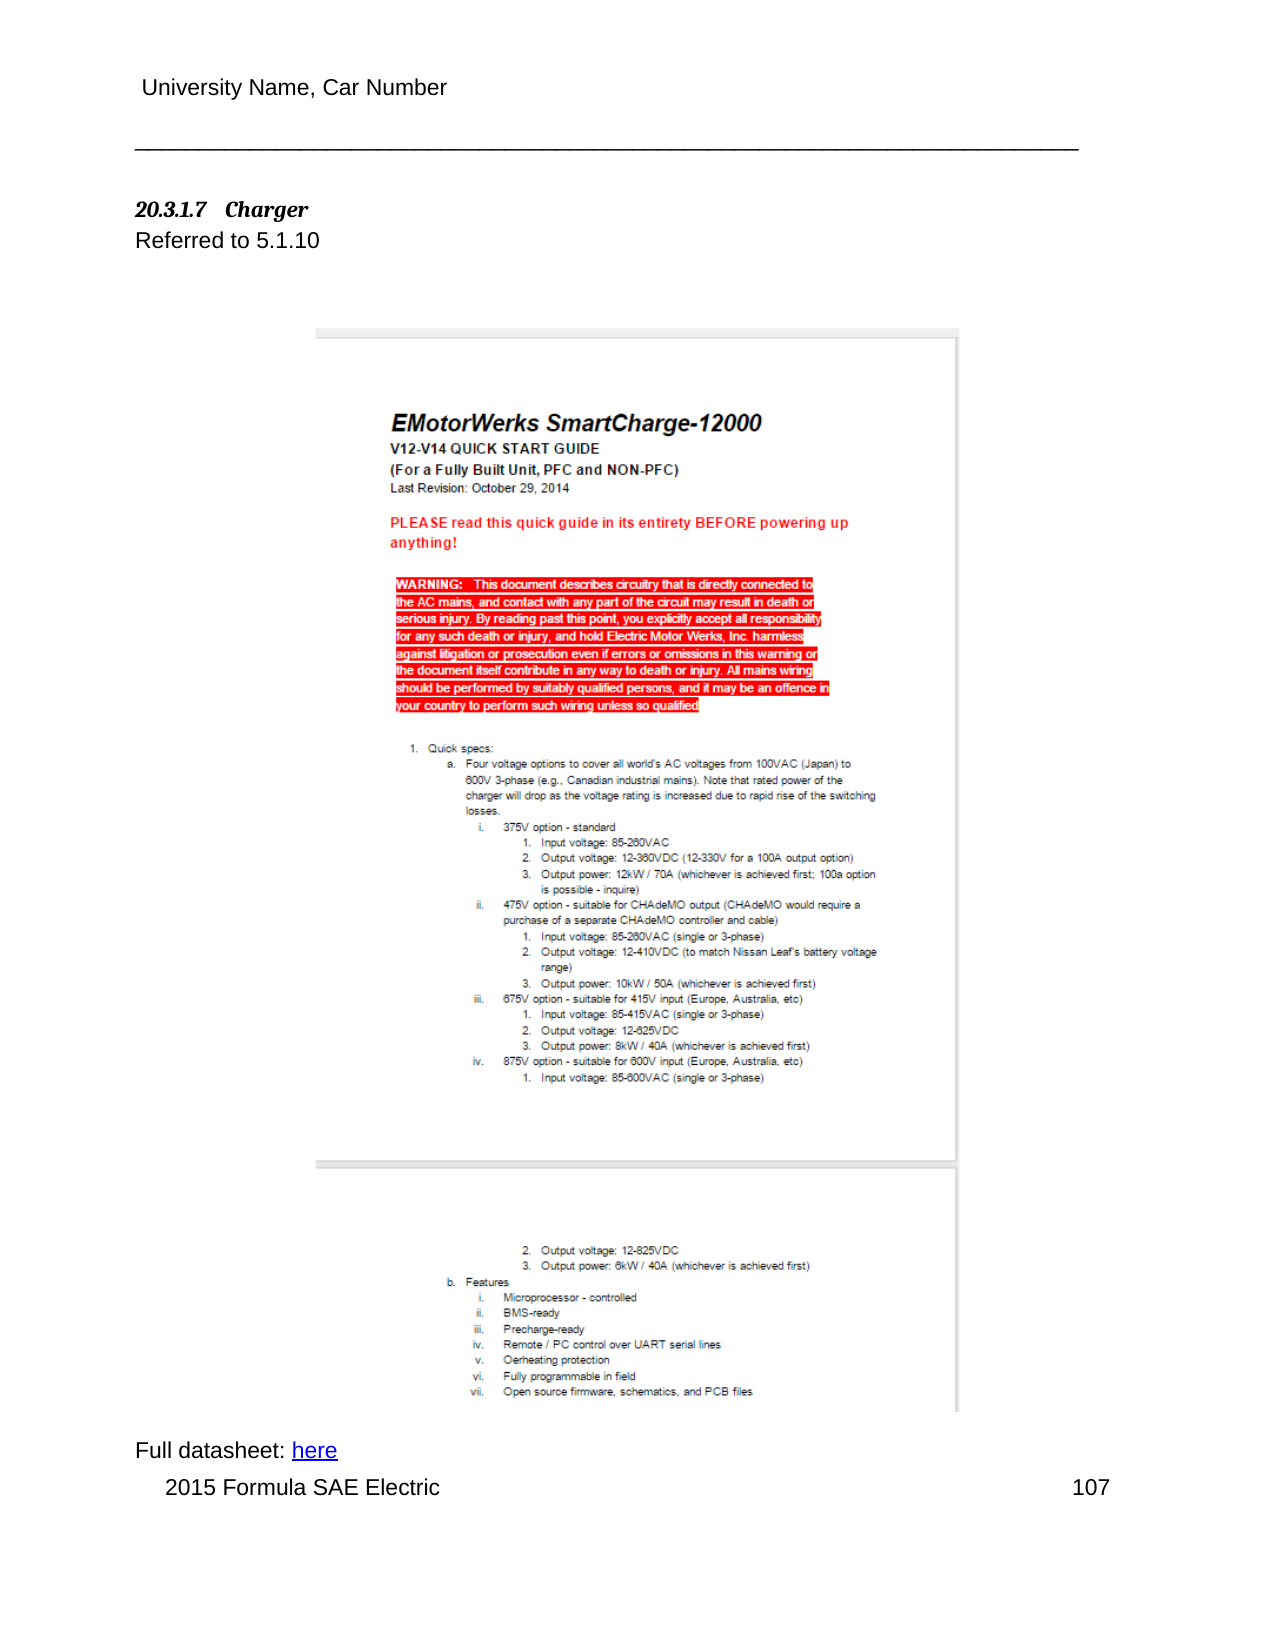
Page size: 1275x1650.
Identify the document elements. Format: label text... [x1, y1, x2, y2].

text Referred to 3.1.10 [135, 227, 1140, 253]
text Full datasheet: here [135, 1437, 1140, 1463]
picture [315, 328, 960, 1412]
subtitle Charger [135, 197, 1140, 223]
